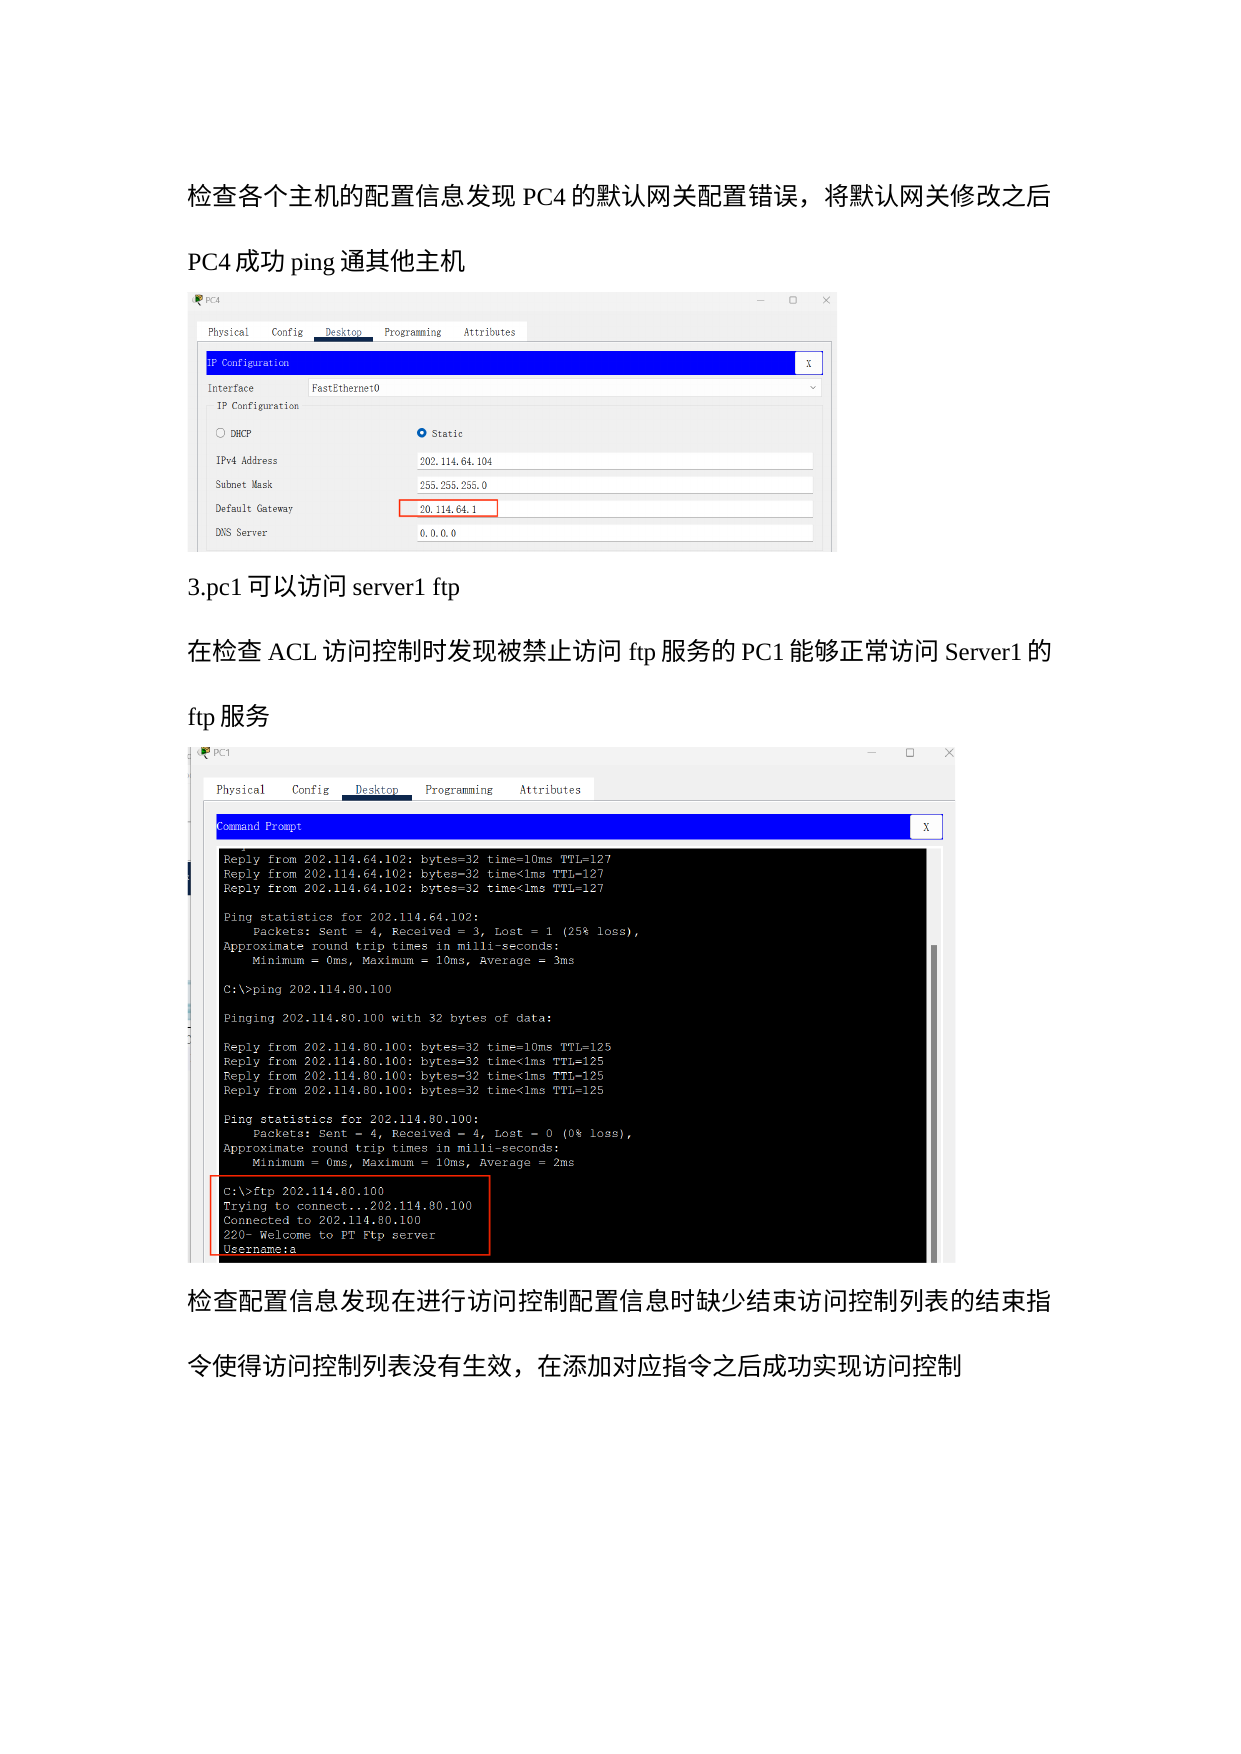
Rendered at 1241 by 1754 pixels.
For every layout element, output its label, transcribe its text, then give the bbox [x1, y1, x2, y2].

text 检查各个主机的配置信息发现PC4的默认网关配置错误，将默认网关修改之后PC4成功ping通其他主机 [187, 162, 1053, 292]
text 3.pc1可以访问server1 ftp [187, 552, 1053, 617]
text 检查配置信息发现在进行访问控制配置信息时缺少结束访问控制列表的结束指令使得访问控制列表没有生效，在添加对应指令之后成功实现访问控制 [187, 1267, 1053, 1397]
picture [187, 292, 838, 552]
text 在检查ACL访问控制时发现被禁止访问ftp服务的PC1能够正常访问Server1的ftp服务 [187, 617, 1053, 747]
picture [187, 747, 956, 1263]
